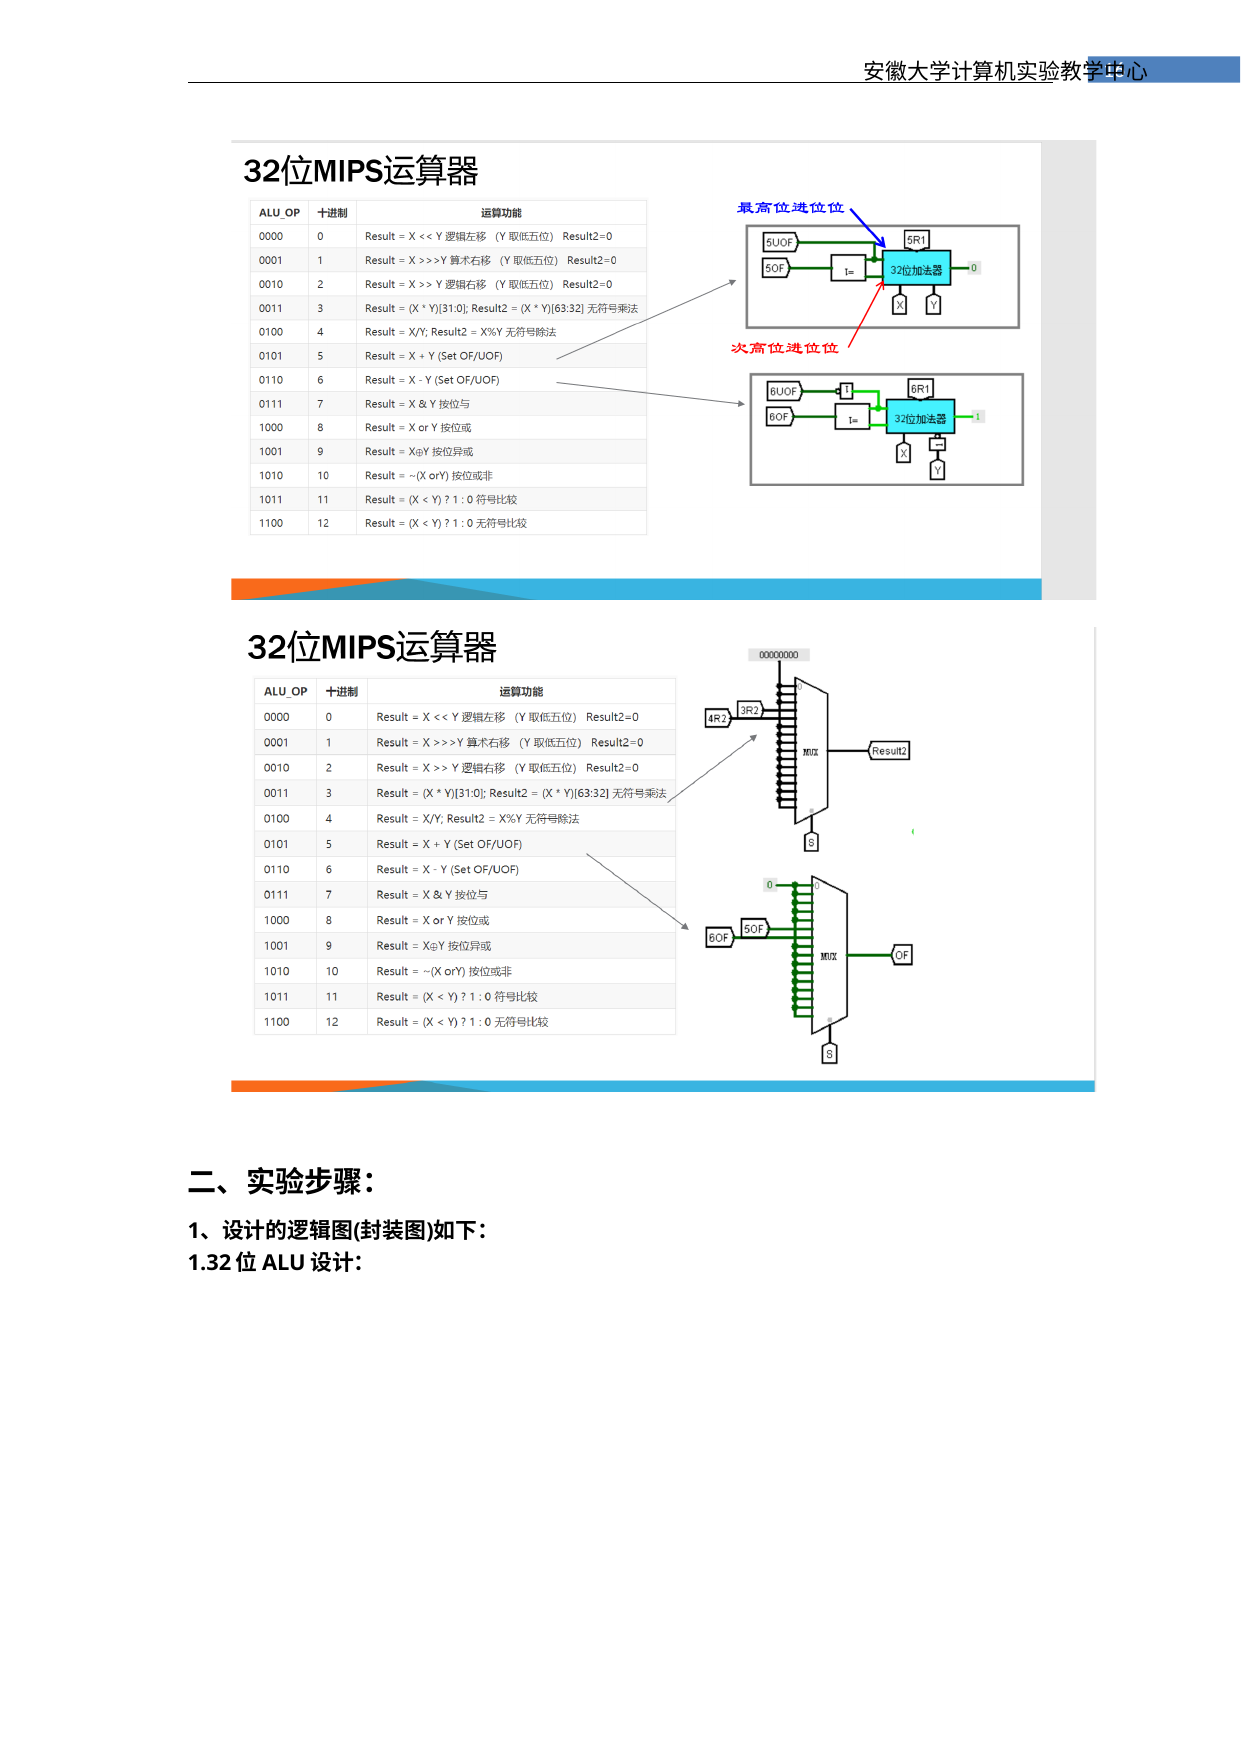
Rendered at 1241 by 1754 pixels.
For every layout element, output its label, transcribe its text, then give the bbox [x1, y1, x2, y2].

text 1、设计的逻辑图(封装图)如下： [187, 1213, 1053, 1245]
text 二、实验步骤： [187, 1148, 1053, 1213]
picture [231, 140, 1097, 600]
text 1.32位ALU设计： [187, 1245, 1053, 1278]
picture [231, 627, 1097, 1092]
